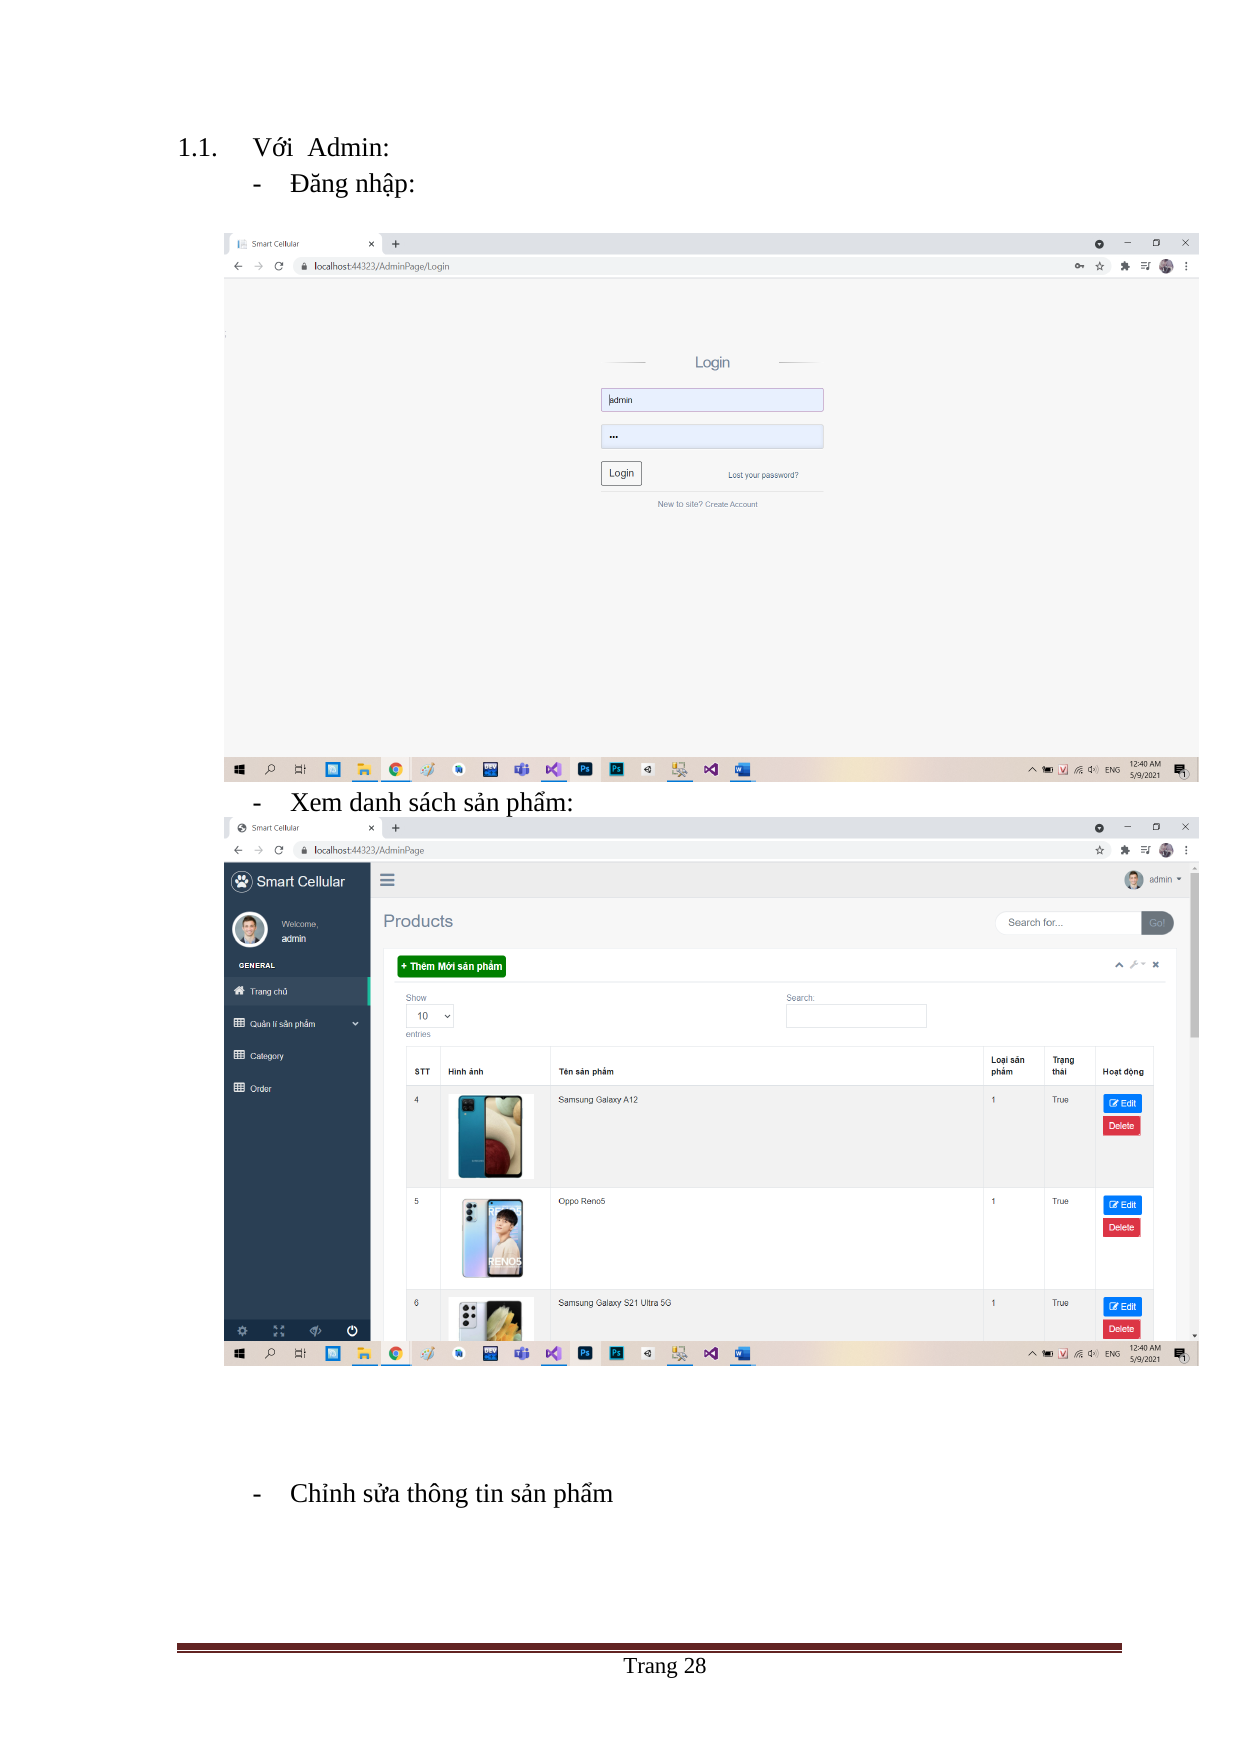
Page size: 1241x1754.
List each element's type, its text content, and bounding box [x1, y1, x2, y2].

list Chỉnh sửa thông tin sản phẩm [252, 1477, 1122, 1508]
list Xem danh sách sản phẩm: [252, 786, 1122, 817]
list Đăng nhập: [252, 167, 1122, 198]
picture [224, 233, 1199, 782]
picture [224, 817, 1199, 1366]
subtitle Với Admin: [177, 131, 1122, 162]
